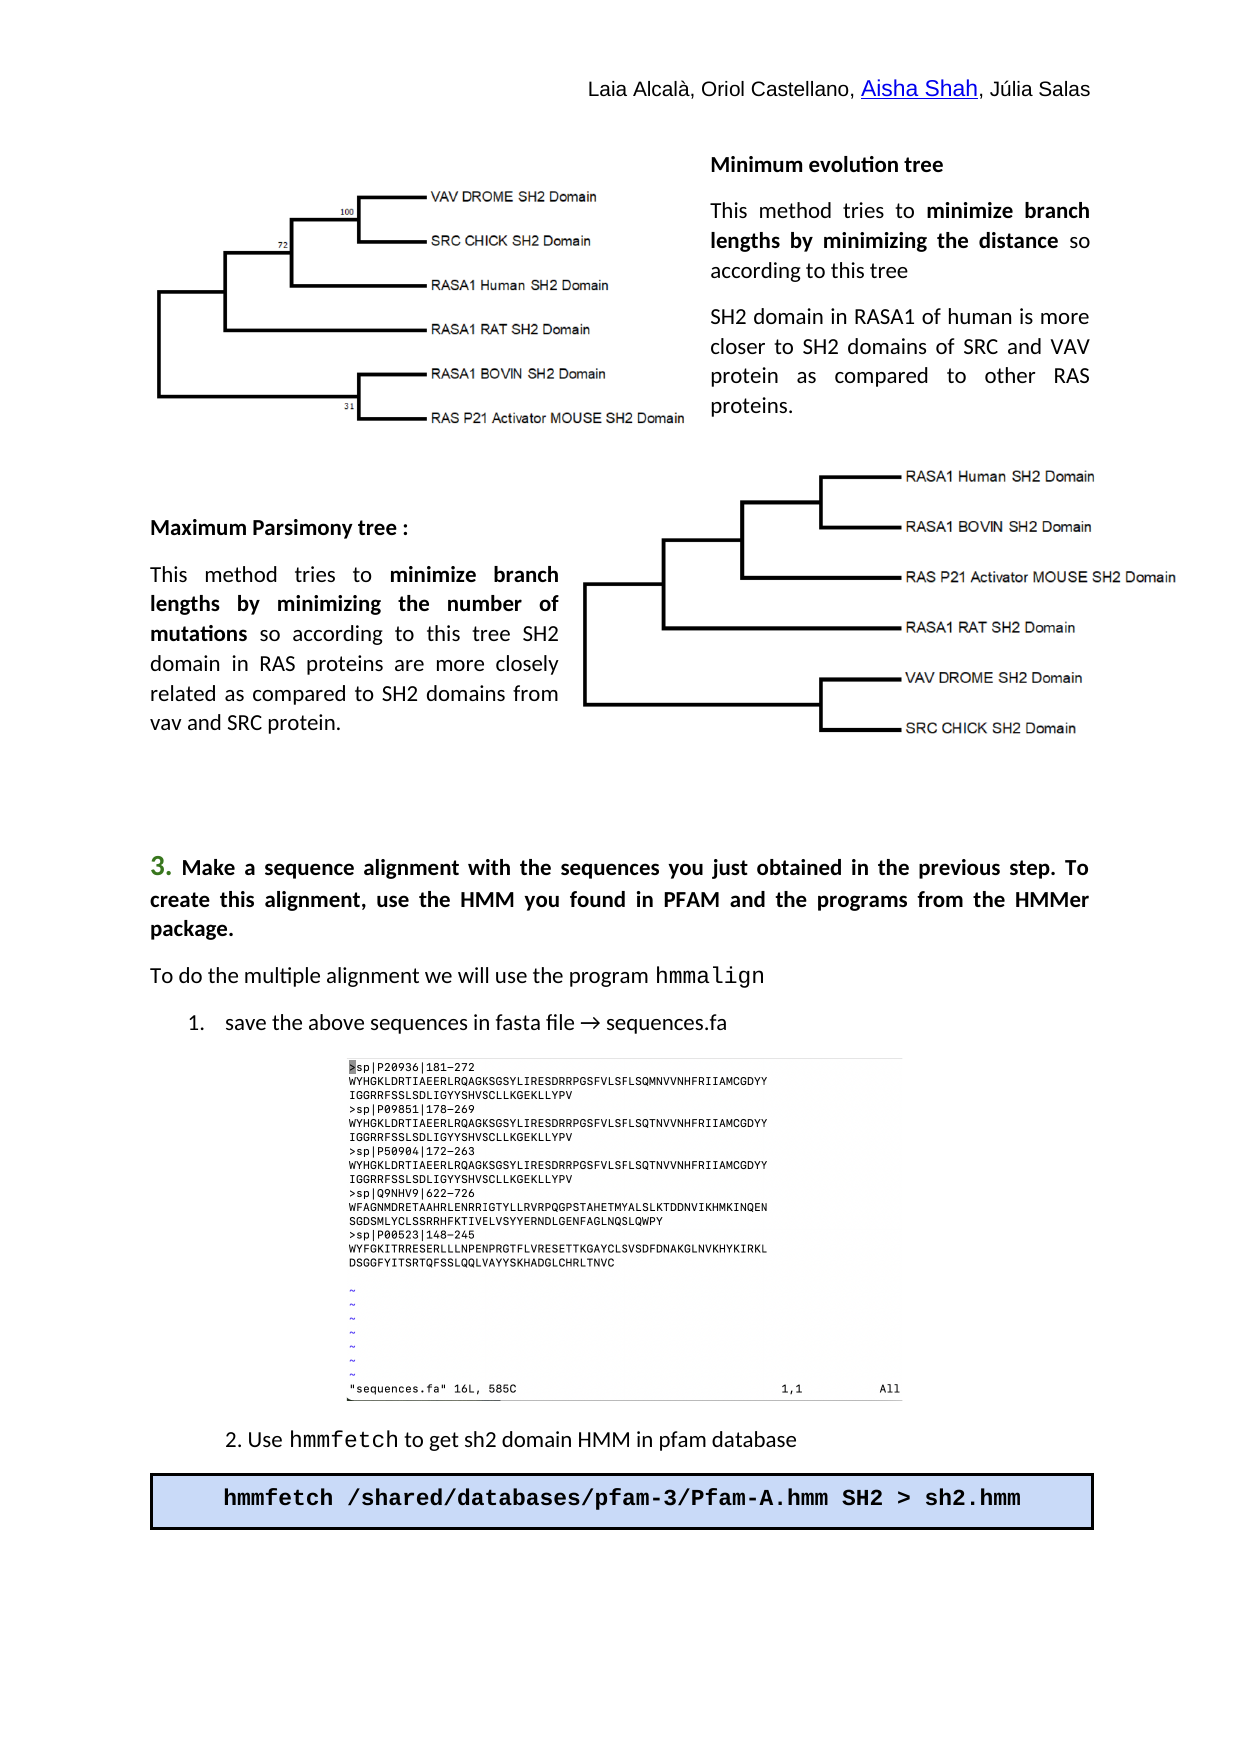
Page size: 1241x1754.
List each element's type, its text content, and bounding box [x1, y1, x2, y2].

table_header hmmfetch /shared/databases/pfam-3/Pfam-A.hmm SH2 > sh2.hmm [153, 1476, 1091, 1527]
text 3. Make a sequence alignment with the sequences you just obtained in the previous step. To create this alignment, use the HMM you found in PFAM and the programs from the HMMer package. [150, 847, 1090, 942]
picture [578, 443, 1189, 751]
text 2. Use hmmfetch to get sh2 domain HMM in pfam database [225, 1425, 1090, 1454]
text This method tries to minimize branch lengths by minimizing the distance so according to this tree [692, 196, 1090, 284]
text This method tries to minimize branch lengths by minimizing the number of mutations so according to this tree SH2 domain in RAS proteins are more closely related as compared to SH2 domains from vav and SRC protein. [150, 560, 578, 736]
list save the above sequences in fasta file → sequences.fa [187, 1008, 1090, 1036]
text Minimum evolution tree [150, 150, 1090, 178]
text SH2 domain in RASA1 of human is more closer to SH2 domains of SRC and VAV protein as compared to other RAS proteins. [692, 302, 1090, 419]
picture [153, 168, 692, 435]
text Maximum Parsimony tree : [150, 513, 578, 542]
text To do the multiple alignment we will use the program hmmalign [150, 961, 1090, 990]
picture [346, 1058, 903, 1401]
